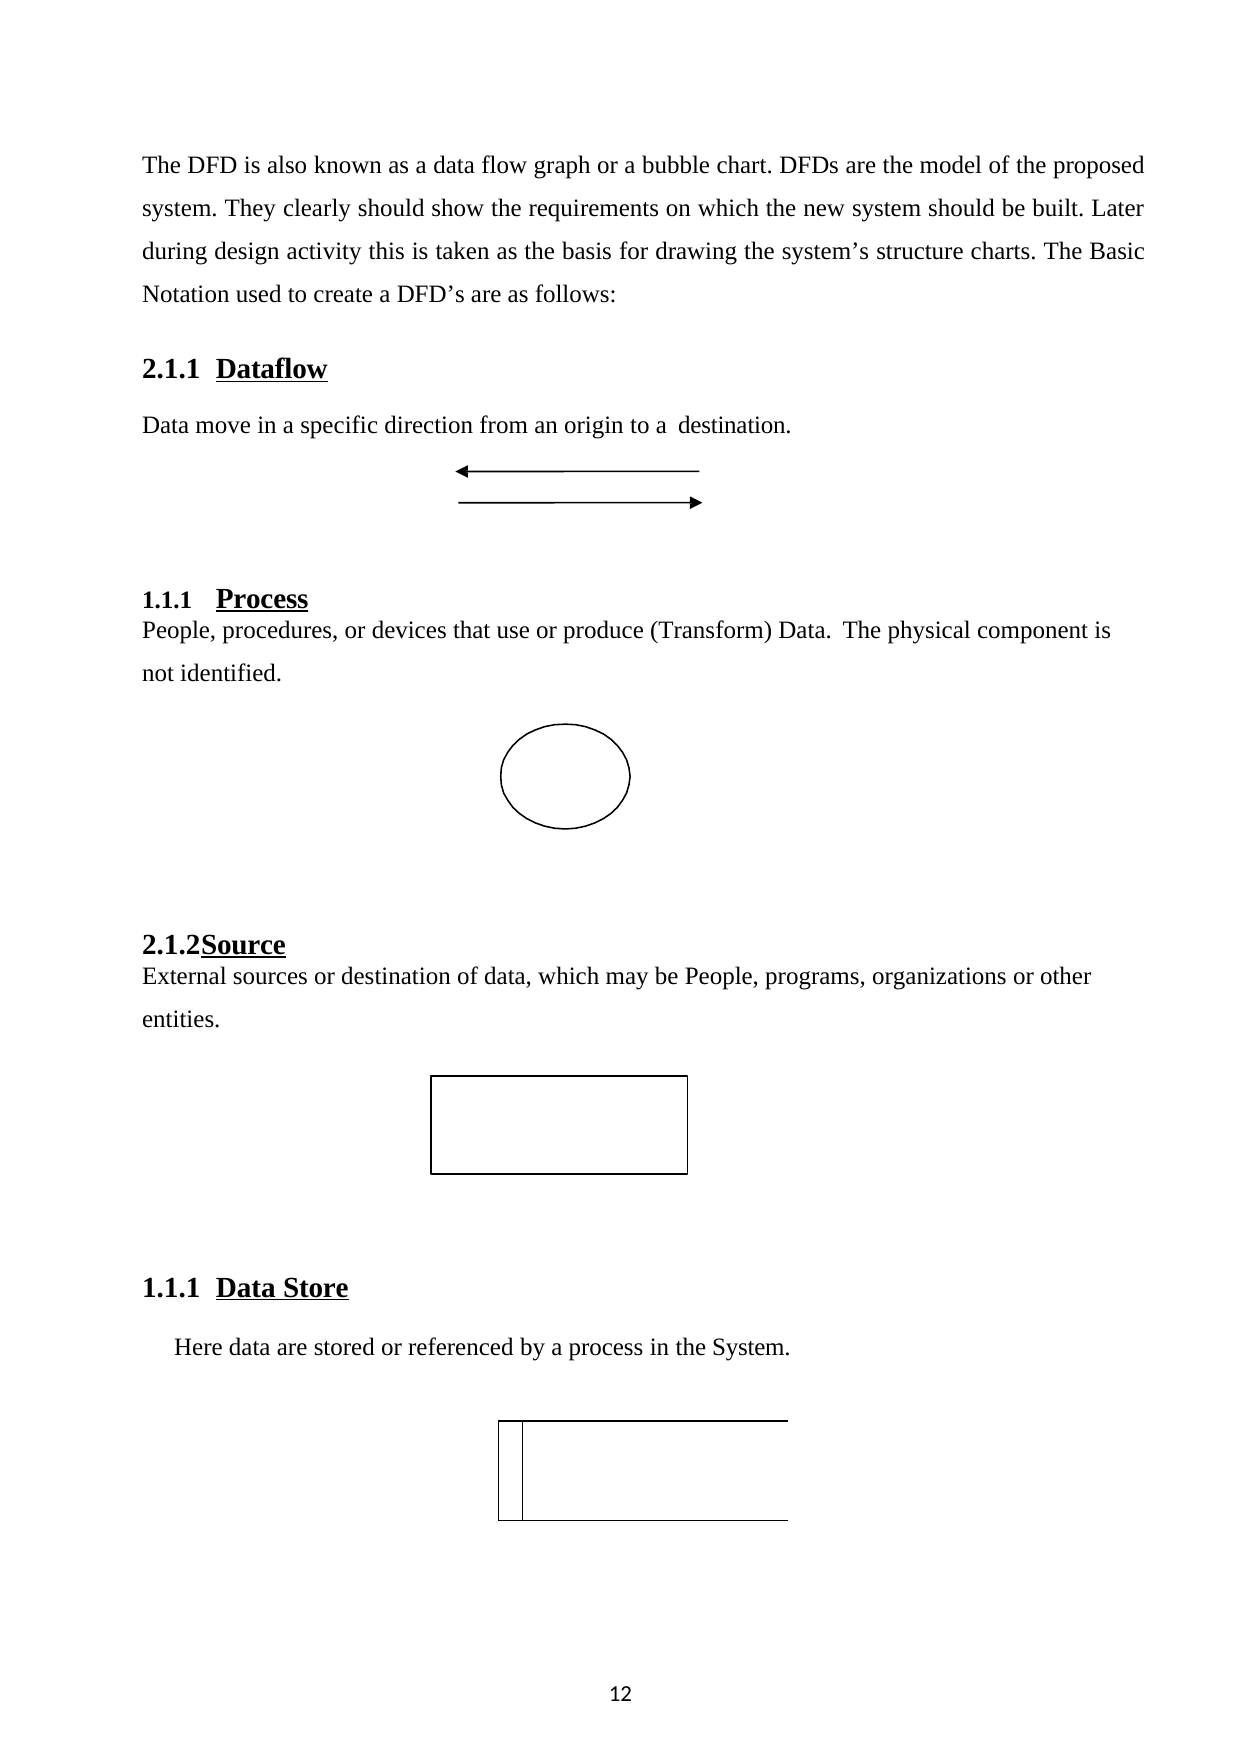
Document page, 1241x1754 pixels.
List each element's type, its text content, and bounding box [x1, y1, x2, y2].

subtitle Source [142, 927, 1146, 961]
text Here data are stored or referenced by a process in the System. [174, 1332, 1146, 1361]
text The DFD is also known as a data flow graph or a bubble chart. DFDs are the model of the proposed system. They clearly should show the requirements on which the new system should be built. Later during design activity this is taken as the basis for drawing the system’s structure charts. The Basic Notation used to create a DFD’s are as follows: [142, 150, 1146, 308]
text External sources or destination of data, which may be People, programs, organizations or other entities. [142, 961, 1146, 1033]
text Data move in a specific direction from an origin to a destination. [142, 411, 1146, 439]
subtitle Dataflow [142, 352, 1146, 385]
text People, procedures, or devices that use or produce (Transform) Data. The physical component is not identified. [142, 615, 1146, 687]
subtitle Data Store [142, 1270, 1146, 1303]
subtitle Process [142, 581, 1146, 615]
